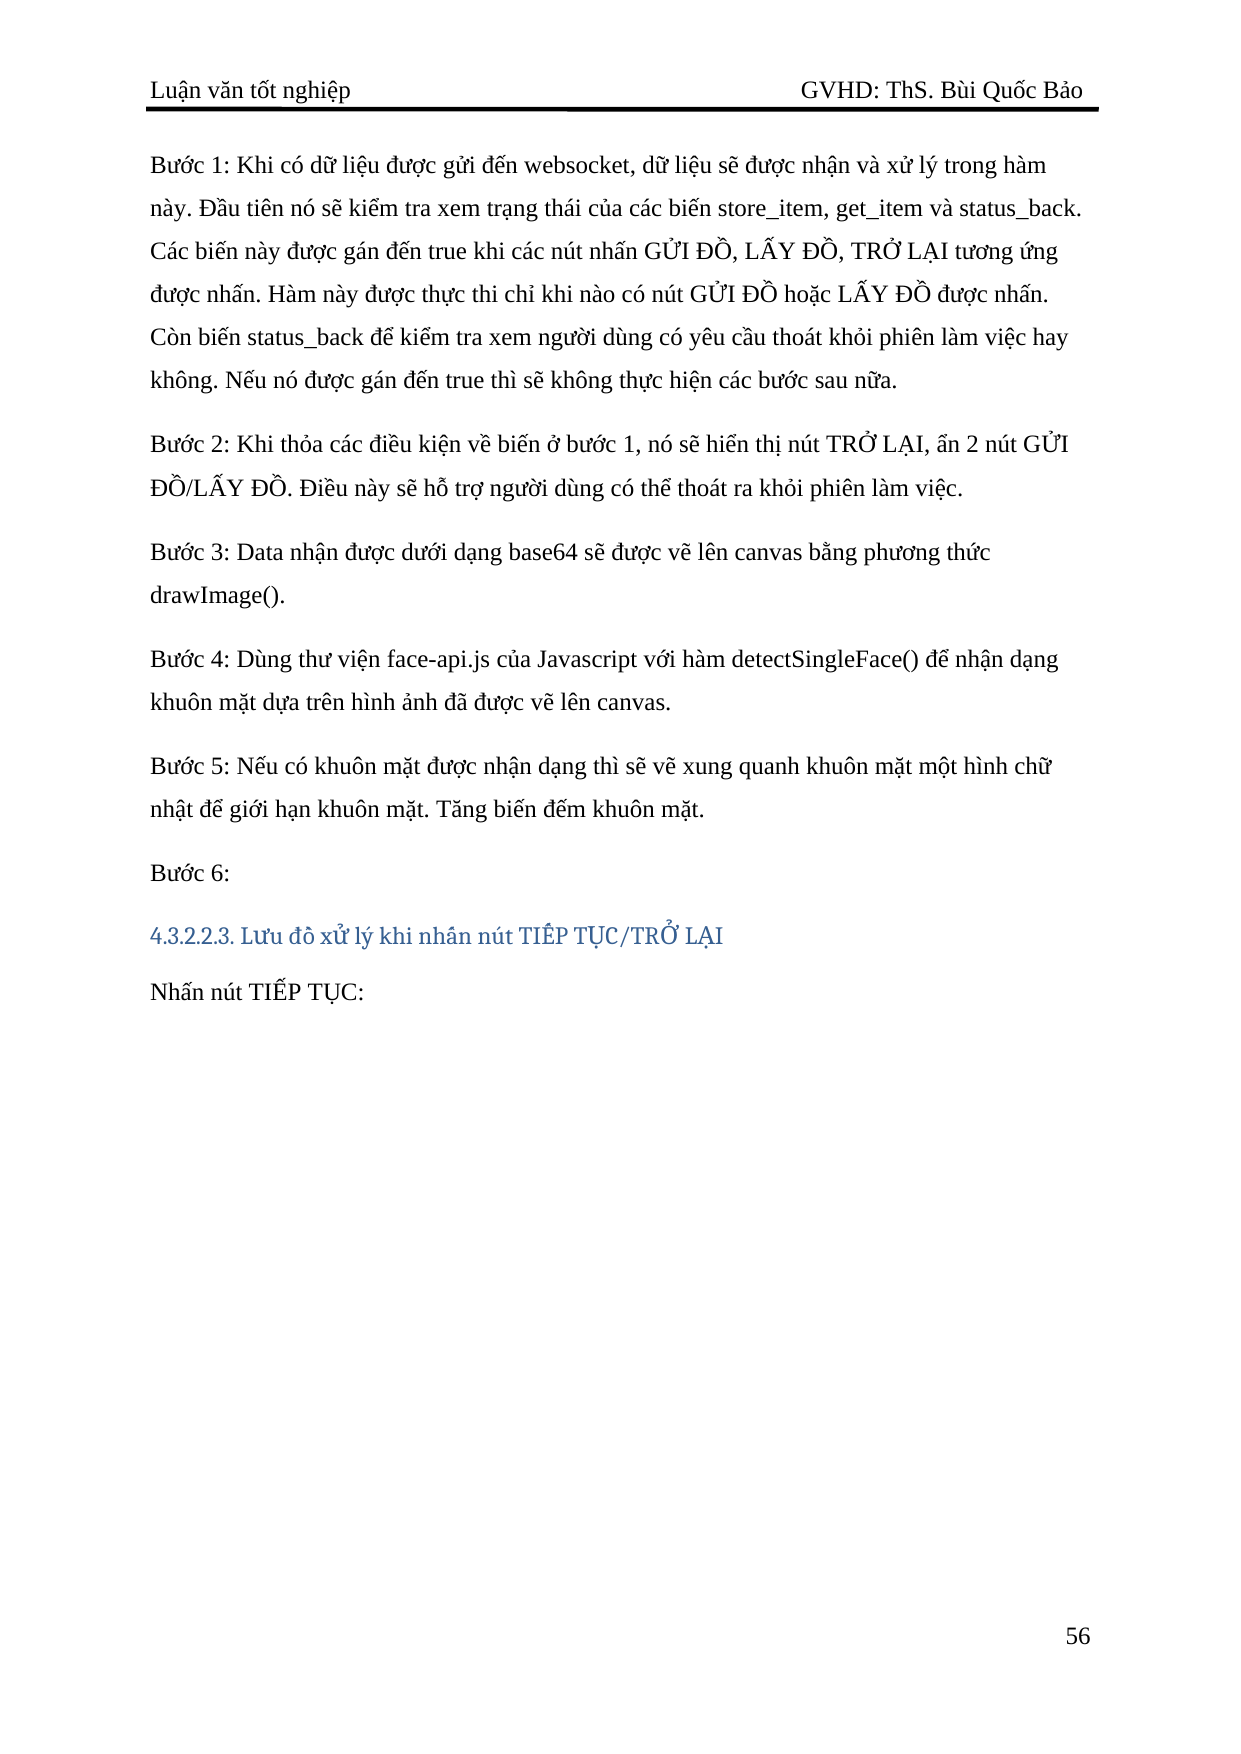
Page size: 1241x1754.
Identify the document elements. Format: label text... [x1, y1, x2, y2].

text Bước 5: Nếu có khuôn mặt được nhận dạng thì sẽ vẽ xung quanh khuôn mặt một hình chữ nhật để giới hạn khuôn mặt. Tăng biến đếm khuôn mặt. [150, 751, 1090, 823]
text Bước 1: Khi có dữ liệu được gửi đến websocket, dữ liệu sẽ được nhận và xử lý trong hàm này. Đầu tiên nó sẽ kiểm tra xem trạng thái của các biến store_item, get_item và status_back. Các biến này được gán đến true khi các nút nhấn GỬI ĐỒ, LẤY ĐỒ, TRỞ LẠI tương ứng được nhấn. Hàm này được thực thi chỉ khi nào có nút GỬI ĐỒ hoặc LẤY ĐỒ được nhấn. Còn biến status_back để kiểm tra xem người dùng có yêu cầu thoát khỏi phiên làm việc hay không. Nếu nó được gán đến true thì sẽ không thực hiện các bước sau nữa. [150, 150, 1090, 394]
text Bước 4: Dùng thư viện face-api.js của Javascript với hàm detectSingleFace() để nhận dạng khuôn mặt dựa trên hình ảnh đã được vẽ lên canvas. [150, 644, 1090, 716]
text Bước 6: [150, 858, 1090, 887]
subtitle 4.3.2.2.3. Lưu đồ xử lý khi nhấn nút TIẾP TỤC/TRỞ LẠI [150, 922, 1090, 951]
text Nhấn nút TIẾP TỤC: [150, 977, 1090, 1006]
text Bước 2: Khi thỏa các điều kiện về biến ở bước 1, nó sẽ hiển thị nút TRỞ LẠI, ẩn 2 nút GỬI ĐỒ/LẤY ĐỒ. Điều này sẽ hỗ trợ người dùng có thể thoát ra khỏi phiên làm việc. [150, 429, 1090, 501]
text Bước 3: Data nhận được dưới dạng base64 sẽ được vẽ lên canvas bằng phương thức drawImage(). [150, 537, 1090, 608]
